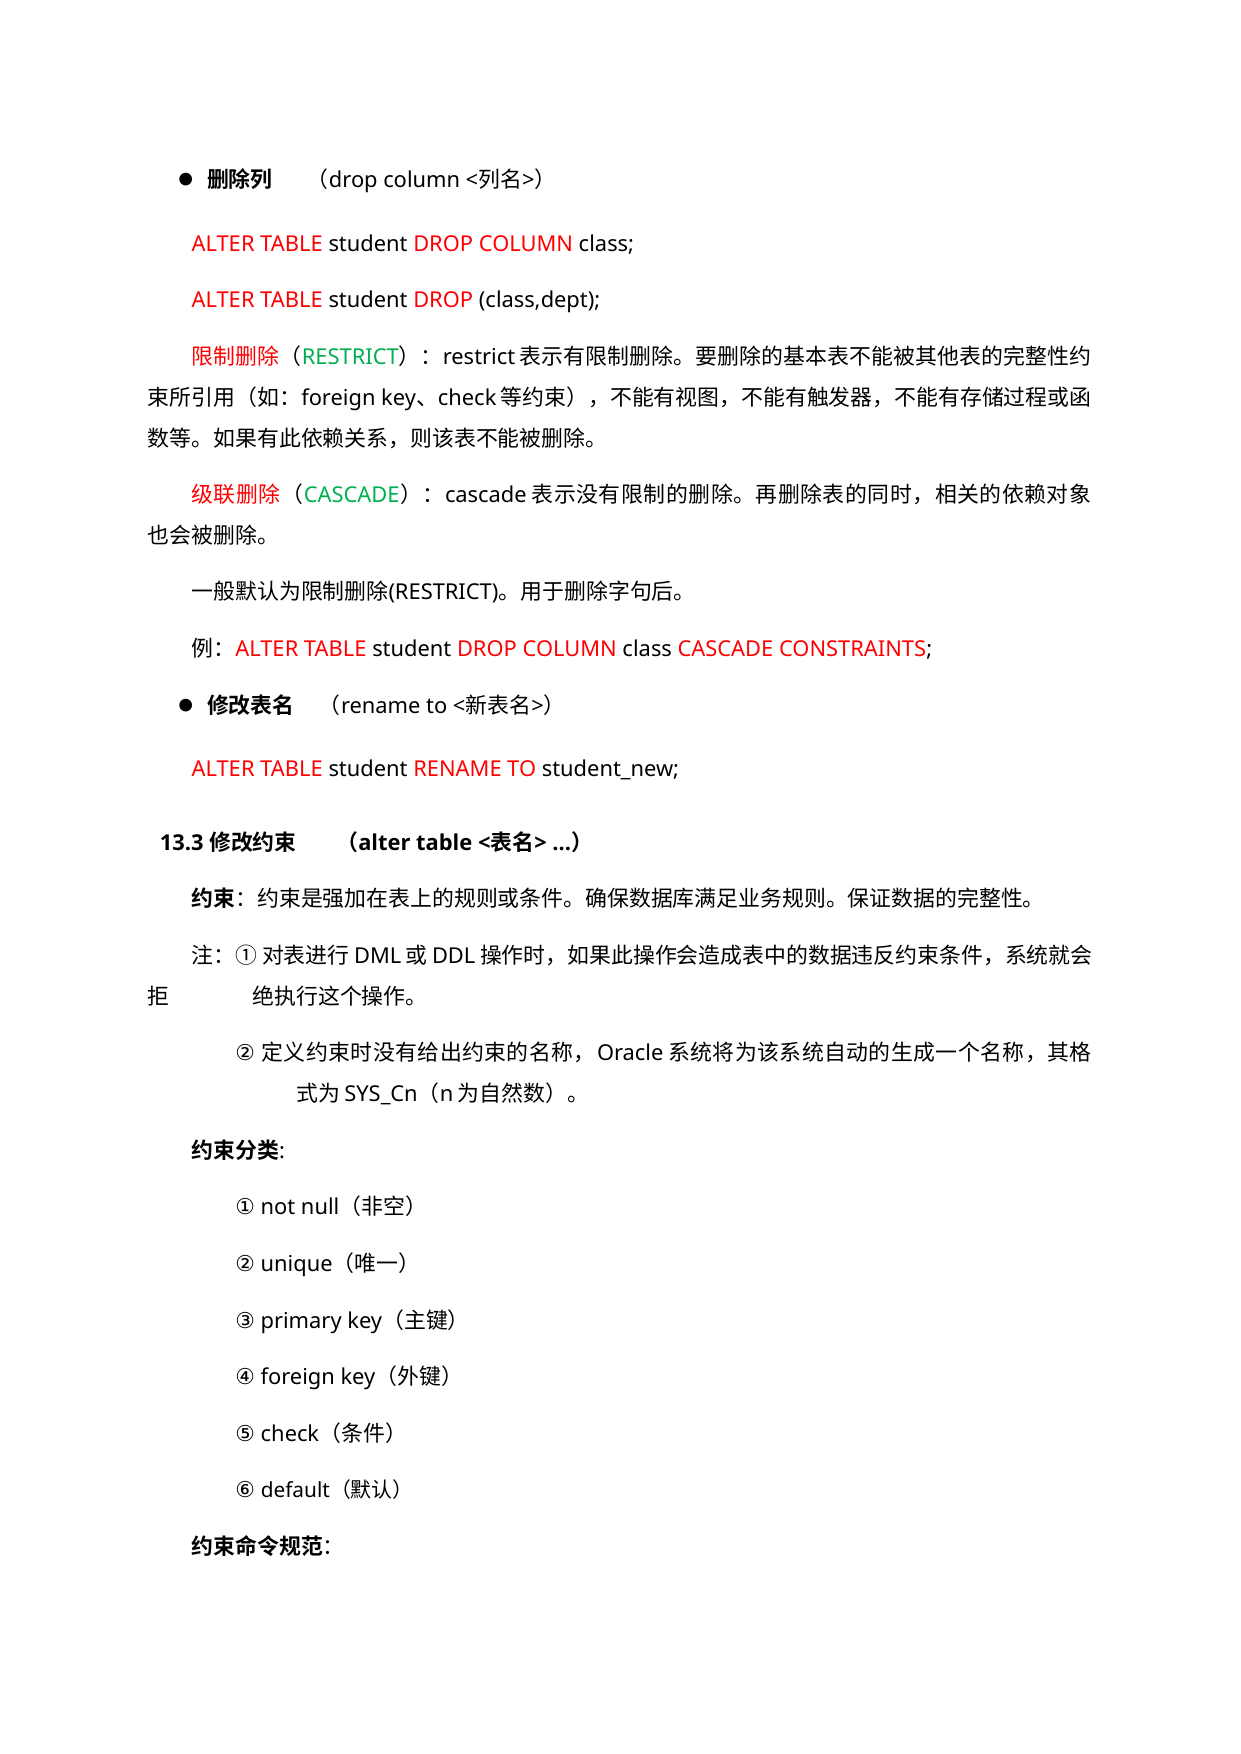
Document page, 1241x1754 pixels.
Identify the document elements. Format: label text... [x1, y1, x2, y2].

text ⑥ default（默认） [148, 1472, 1092, 1505]
text ALTER TABLE student DROP COLUMN class; [148, 227, 1092, 259]
list 修改表名 （rename to <新表名>） [177, 687, 1092, 720]
text ALTER TABLE student RENAME TO student_new; [148, 752, 1092, 784]
text ALTER TABLE student DROP (class,dept); [148, 283, 1092, 315]
text 约束：约束是强加在表上的规则或条件。确保数据库满足业务规则。保证数据的完整性。 [148, 881, 1092, 913]
text 级联删除（CASCADE）：cascade表示没有限制的删除。再删除表的同时，相关的依赖对象也会被删除。 [148, 477, 1092, 550]
text ② unique（唯一） [148, 1246, 1092, 1278]
text 约束分类: [148, 1132, 1092, 1165]
text 例：ALTER TABLE student DROP COLUMN class CASCADE CONSTRAINTS; [148, 631, 1092, 663]
text ② 定义约束时没有给出约束的名称，Oracle系统将为该系统自动的生成一个名称，其格 式为SYS_Cn（n为自然数）。 [148, 1035, 1092, 1108]
text ④ foreign key（外键） [148, 1359, 1092, 1391]
text 限制删除（RESTRICT）：restrict表示有限制删除。要删除的基本表不能被其他表的完整性约束所引用（如：foreign key、check等约束），不能有视图，不能有触发器，不能有存储过程或函数等。如果有此依赖关系，则该表不能被删除。 [148, 339, 1092, 453]
text ③ primary key（主键） [148, 1302, 1092, 1335]
text 约束命令规范： [148, 1529, 1092, 1561]
text ⑤ check（条件） [148, 1416, 1092, 1448]
text 一般默认为限制删除(RESTRICT)。用于删除字句后。 [148, 574, 1092, 607]
text ① not null（非空） [148, 1189, 1092, 1221]
list 删除列 （drop column <列名>） [177, 162, 1092, 194]
list 修改约束 （alter table <表名> …） [159, 824, 1092, 857]
text 注：① 对表进行DML或DDL操作时，如果此操作会造成表中的数据违反约束条件，系统就会拒 绝执行这个操作。 [148, 938, 1092, 1011]
